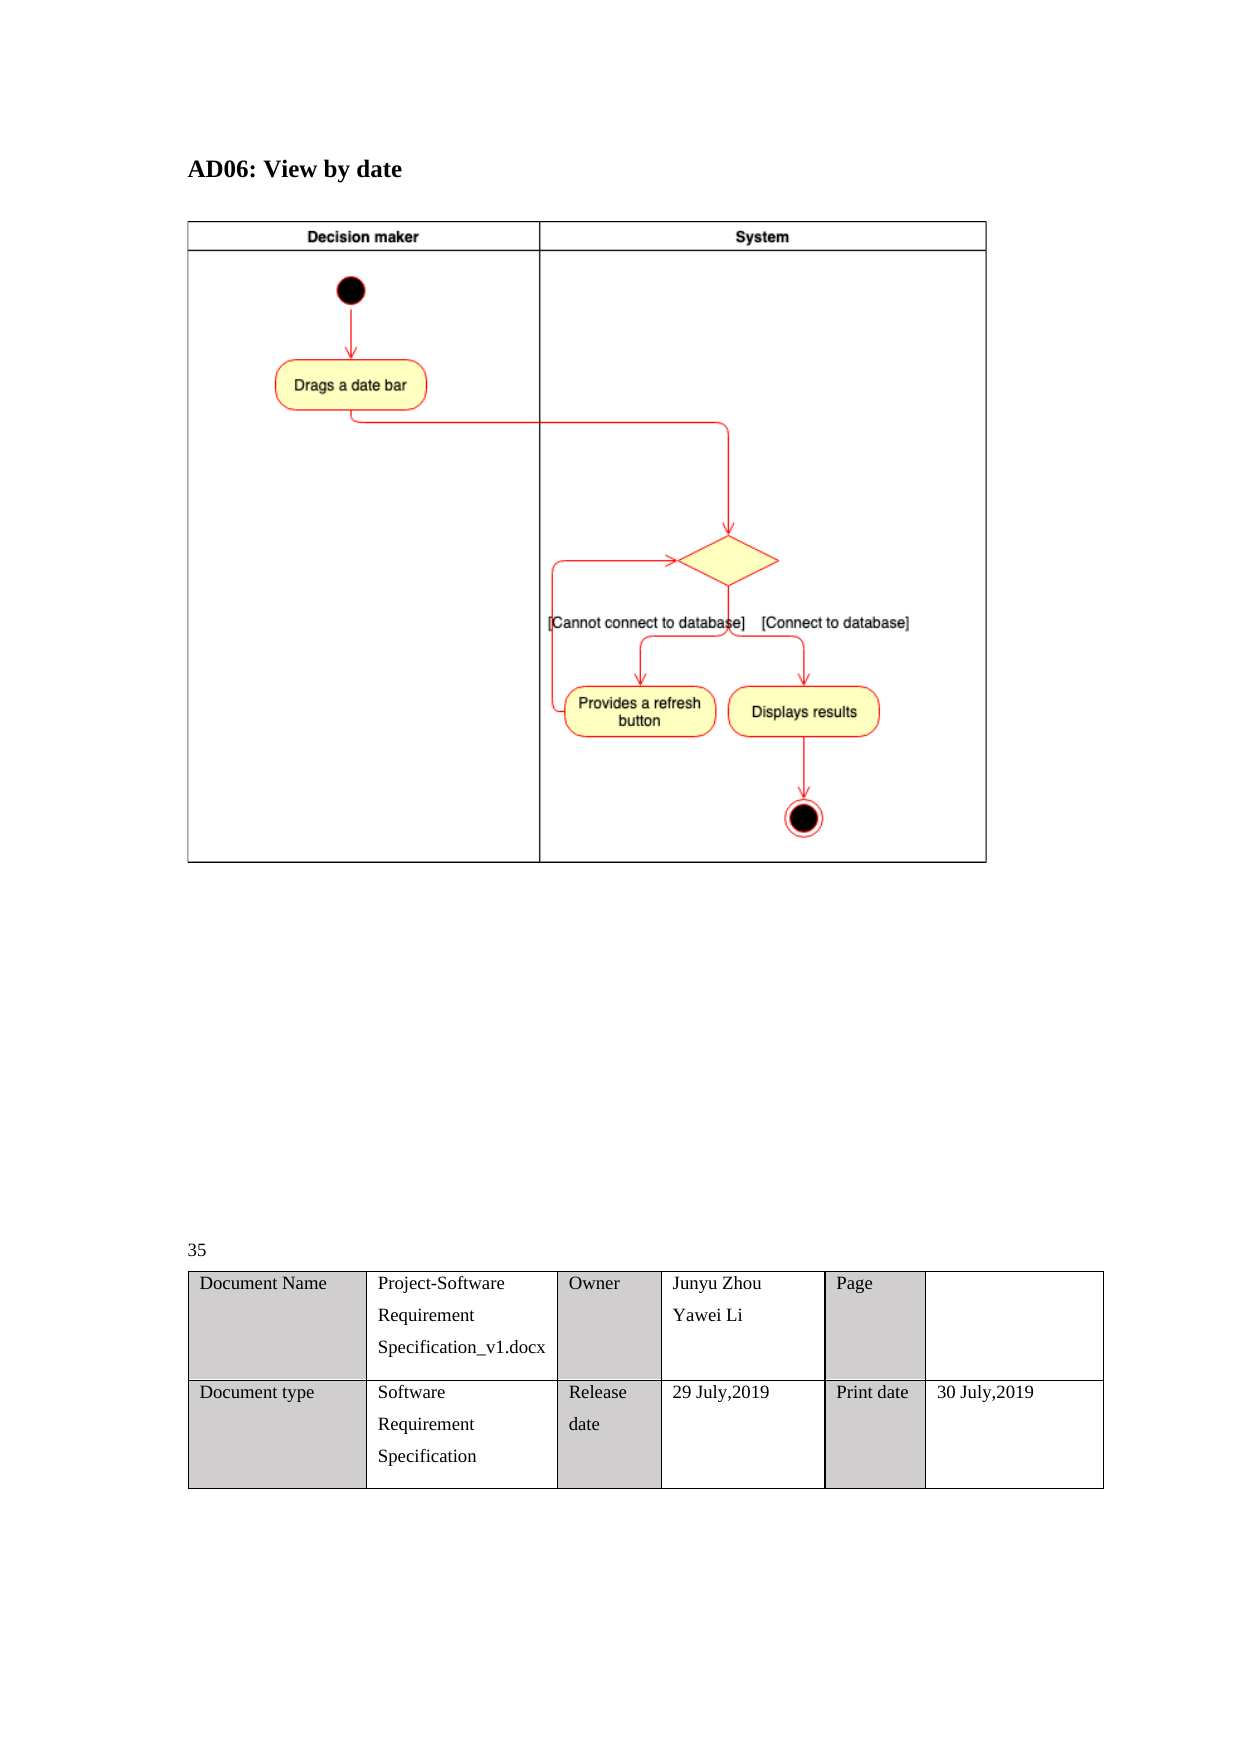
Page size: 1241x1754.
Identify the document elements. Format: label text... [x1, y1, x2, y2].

picture [187, 221, 987, 863]
text AD06: View by date [187, 152, 1053, 186]
